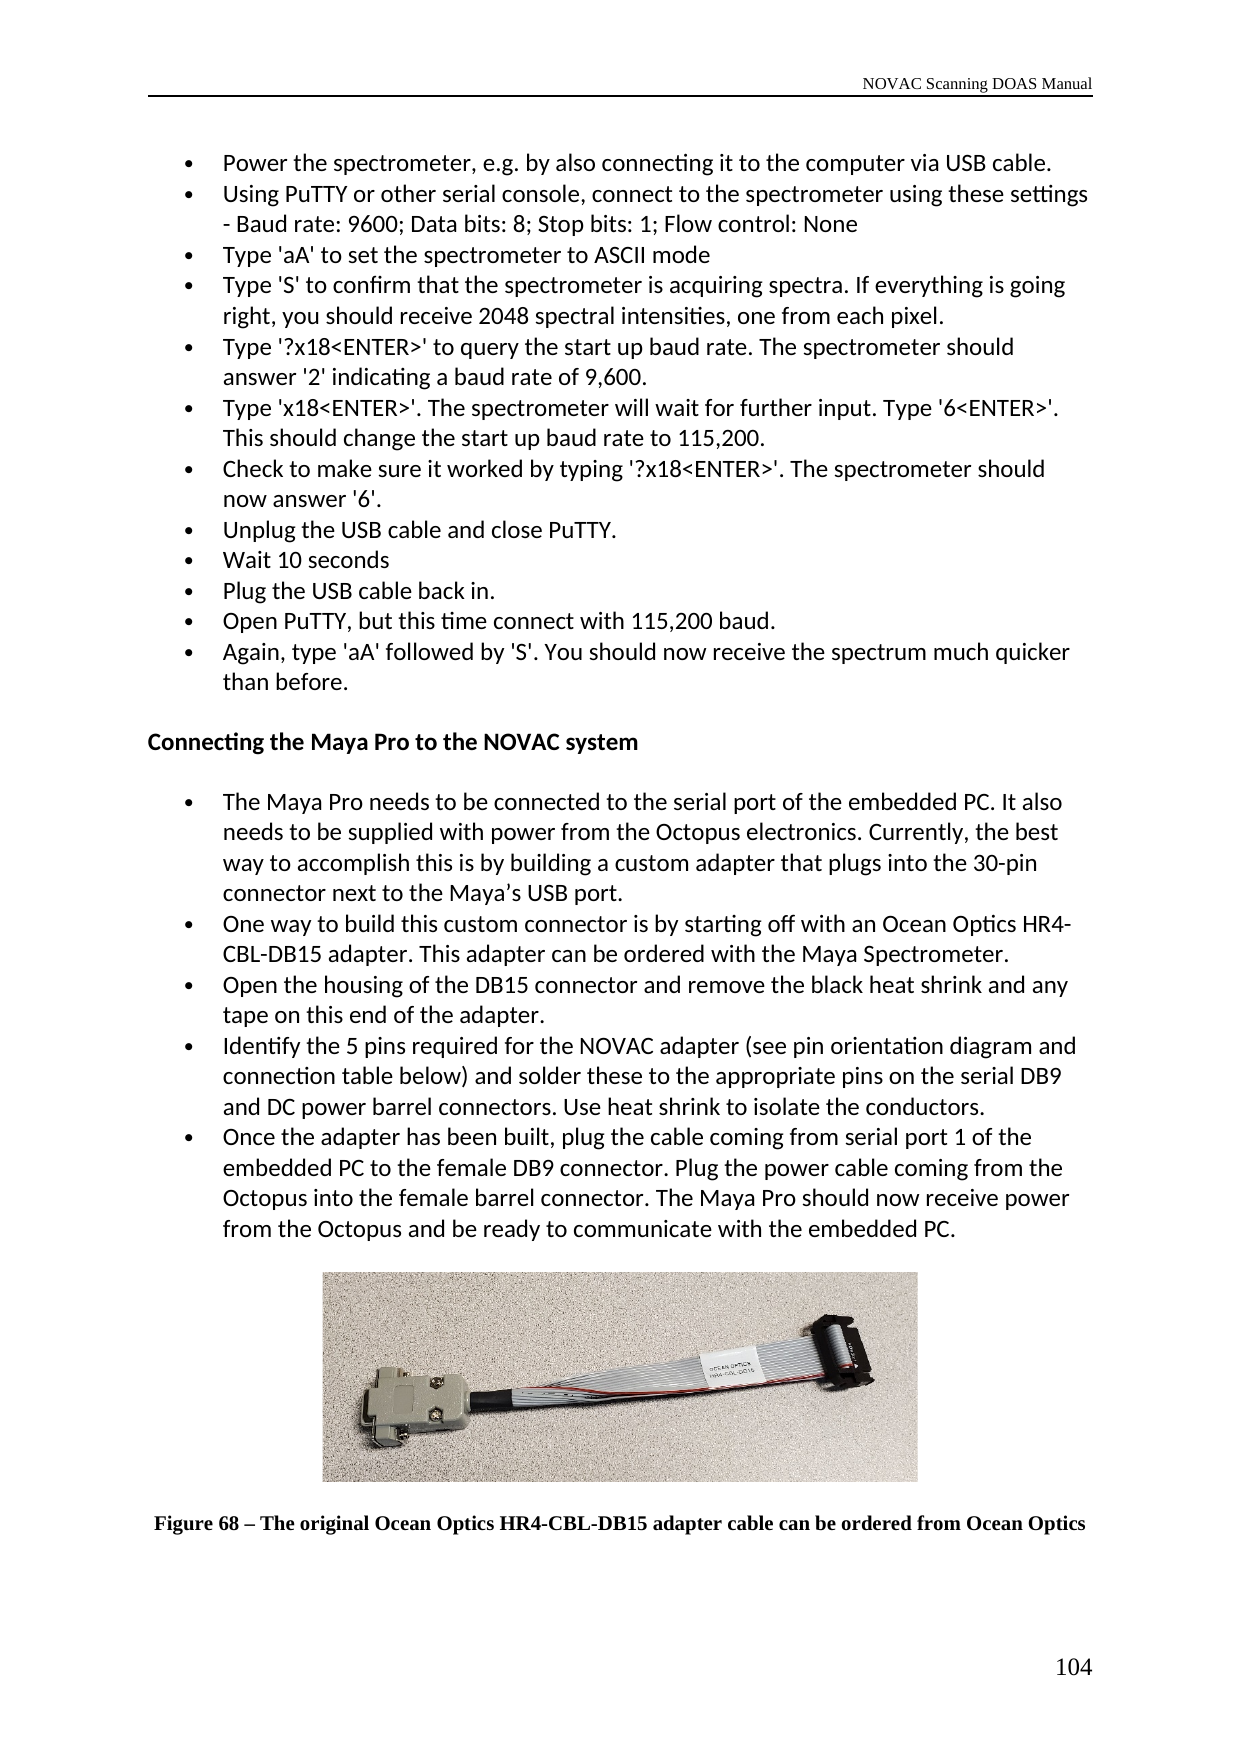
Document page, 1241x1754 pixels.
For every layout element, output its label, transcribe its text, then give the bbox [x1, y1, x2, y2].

list Once the adapter has been built, plug the cable coming from serial port 1 of the embedded PC to the female DB9 connector. Plug the power cable coming from the Octopus into the female barrel connector. The Maya Pro should now receive power from the Octopus and be ready to communicate with the embedded PC. [185, 1122, 1093, 1244]
list Type 'x18<ENTER>'. The spectrometer will wait for further input. Type '6<ENTER>'. This should change the start up baud rate to 115,200. [185, 392, 1093, 453]
list Unplug the USB cable and close PuTTY. [185, 514, 1093, 544]
text Figure 68 – The original Ocean Optics HR4-CBL-DB15 adapter cable can be ordered from Ocean Optics [148, 1510, 1093, 1534]
list Power the spectrometer, e.g. by also connecting it to the computer via USB cable. [185, 148, 1093, 178]
text Connecting the Maya Pro to the NOVAC system [148, 726, 1093, 757]
list Identify the 5 pins required for the NOVAC adapter (see pin orientation diagram and connection table below) and solder these to the appropriate pins on the serial DB9 and DC power barrel connectors. Use heat shrink to isolate the conductors. [185, 1030, 1093, 1122]
picture [322, 1272, 918, 1482]
list Check to make sure it worked by typing '?x18<ENTER>'. The spectrometer should now answer '6'. [185, 453, 1093, 514]
list One way to build this custom connector is by starting off with an Ocean Optics HR4-CBL-DB15 adapter. This adapter can be ordered with the Maya Spectrometer. [185, 908, 1093, 969]
list Type 'S' to confirm that the spectrometer is acquiring spectra. If everything is going right, you should receive 2048 spectral intensities, one from each pixel. [185, 270, 1093, 331]
list Type '?x18<ENTER>' to query the start up baud rate. The spectrometer should answer '2' indicating a baud rate of 9,600. [185, 331, 1093, 392]
list Wait 10 seconds [185, 544, 1093, 575]
list The Maya Pro needs to be connected to the serial port of the embedded PC. It also needs to be supplied with power from the Octopus electronics. Currently, the best way to accomplish this is by building a custom adapter that plugs into the 30-pin connector next to the Maya’s USB port. [185, 786, 1093, 908]
list Using PuTTY or other serial console, connect to the spectrometer using these settings - Baud rate: 9600; Data bits: 8; Stop bits: 1; Flow control: None [185, 178, 1093, 239]
list Again, type 'aA' followed by 'S'. You should now receive the spectrum much quicker than before. [185, 636, 1093, 697]
list Open PuTTY, but this time connect with 115,200 baud. [185, 605, 1093, 636]
list Open the housing of the DB15 connector and remove the black heat shrink and any tape on this end of the adapter. [185, 969, 1093, 1030]
list Plug the USB cable back in. [185, 575, 1093, 605]
list Type 'aA' to set the spectrometer to ASCII mode [185, 239, 1093, 270]
